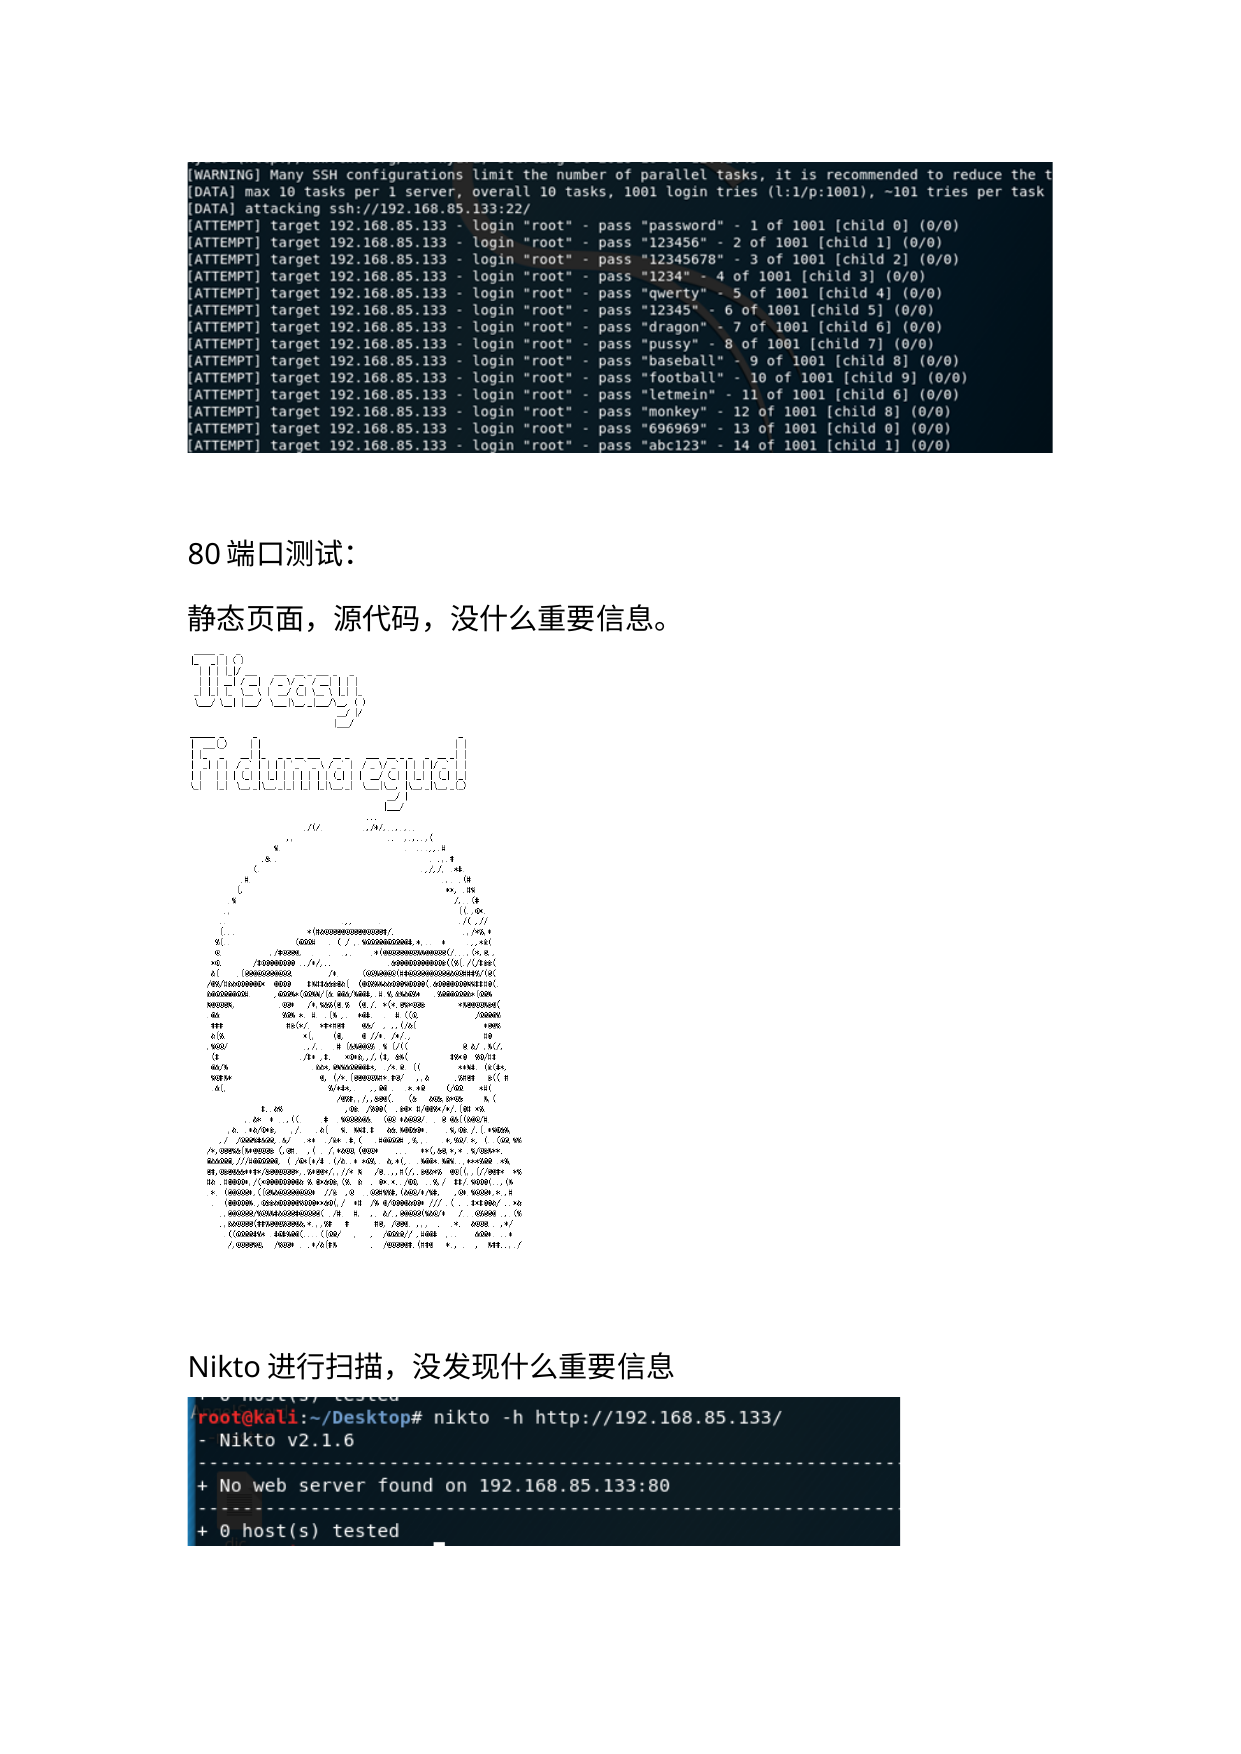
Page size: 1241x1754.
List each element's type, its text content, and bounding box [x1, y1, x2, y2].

picture [187, 162, 1053, 453]
text Nikto进行扫描，没发现什么重要信息 [187, 1332, 1053, 1397]
text 静态页面，源代码，没什么重要信息。 [187, 584, 1053, 649]
picture [187, 649, 976, 1257]
picture [187, 1397, 901, 1546]
text 80端口测试： [187, 519, 1053, 584]
